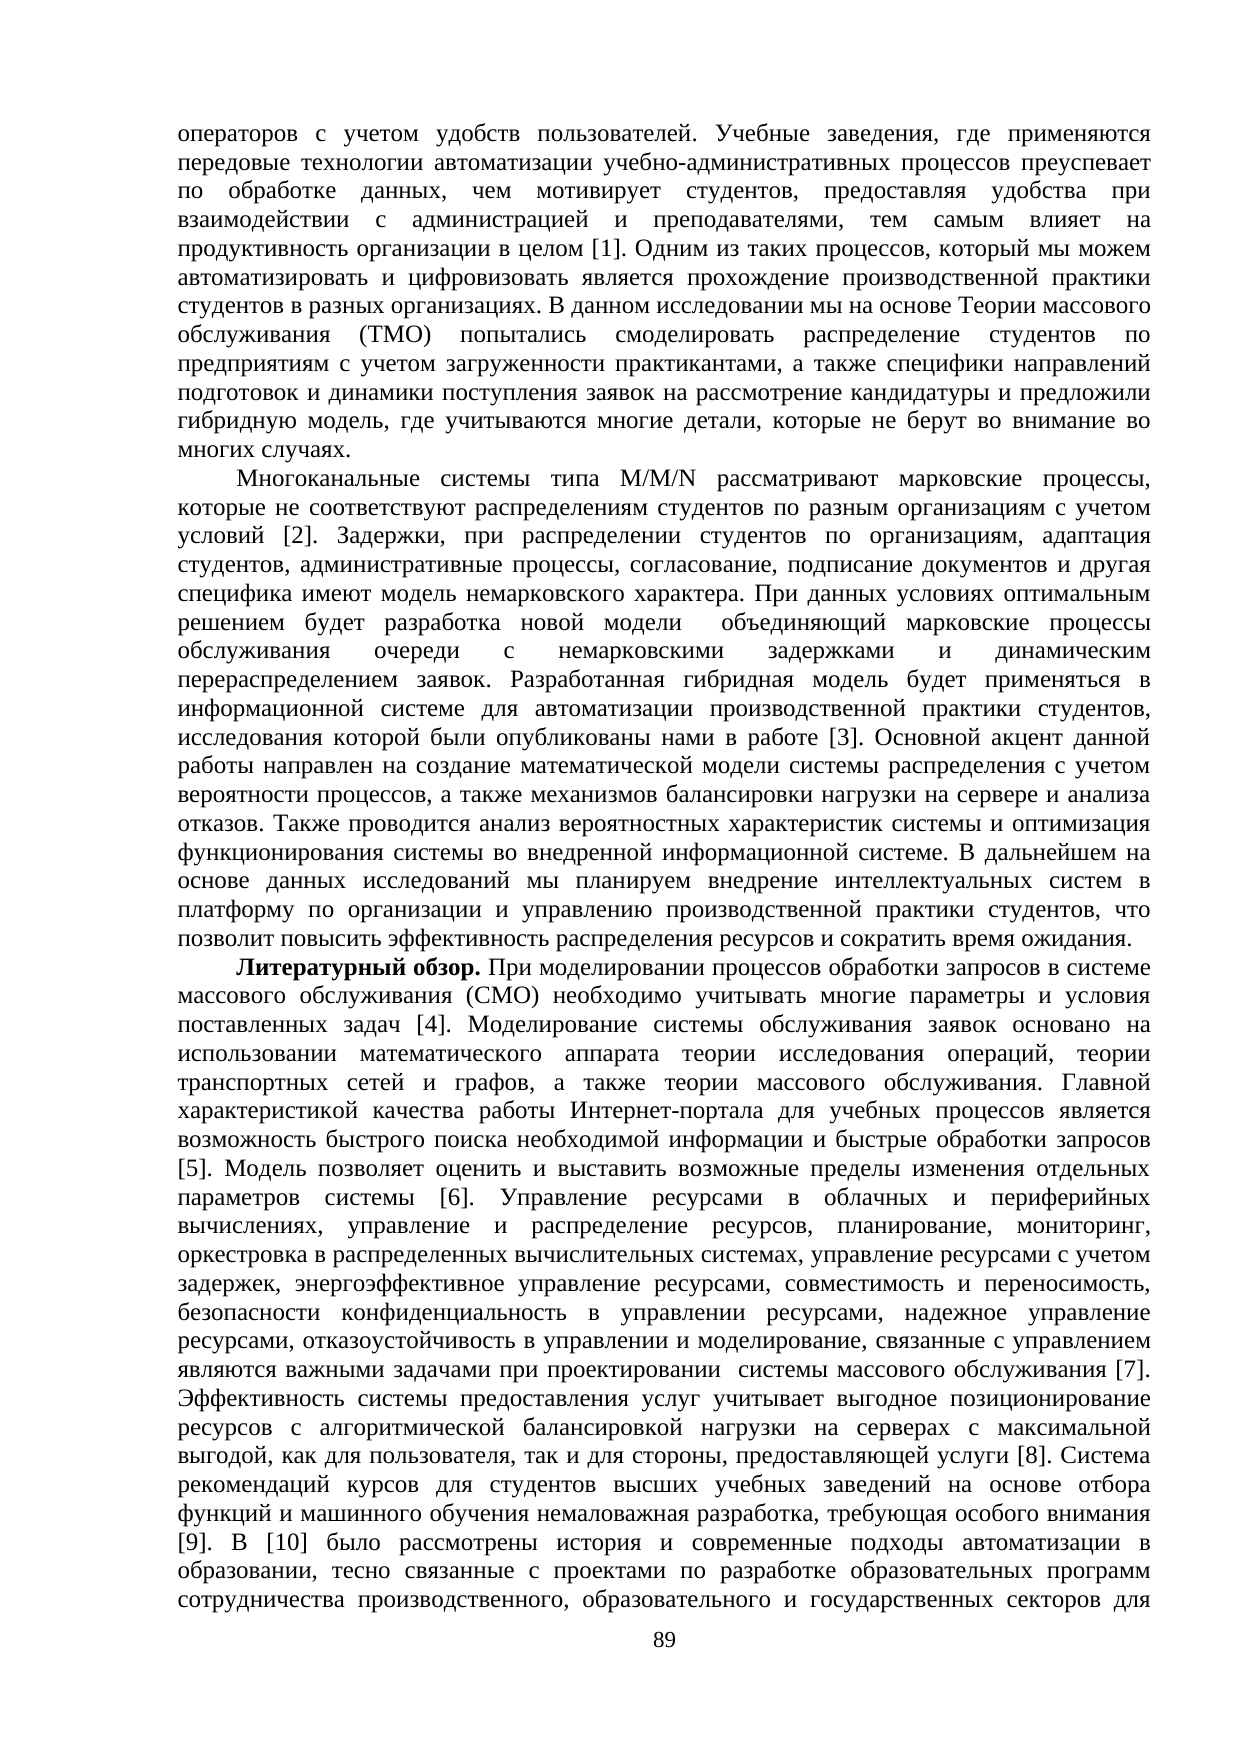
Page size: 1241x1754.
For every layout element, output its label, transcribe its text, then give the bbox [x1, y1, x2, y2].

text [177, 952, 1152, 1613]
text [177, 118, 1152, 463]
text Многоканальные системы типа M/M/N рассматривают марковские процессы, которые не соответствуют распределениям студентов по разным организациям с учетом условий [2]. Задержки, при распределении студентов по организациям, адаптация студентов, административные процессы, согласование, подписание документов и другая специфика имеют модель немарковского характера. При данных условиях оптимальным решением будет разработка новой модели объединяющий марковские процессы обслуживания очереди с немарковскими задержками и динамическим перераспределением заявок. Разработанная гибридная модель будет применяться в информационной системе для автоматизации производственной практики студентов, исследования которой были опубликованы нами в работе [3]. Основной акцент данной работы направлен на создание математической модели системы распределения с учетом вероятности процессов, а также механизмов балансировки нагрузки на сервере и анализа отказов. Также проводится анализ вероятностных характеристик системы и оптимизация функционирования системы во внедренной информационной системе. В дальнейшем на основе данных исследований мы планируем внедрение интеллектуальных систем в платформу по организации и управлению производственной практики студентов, что позволит повысить эффективность распределения ресурсов и сократить время ожидания. [177, 463, 1152, 952]
